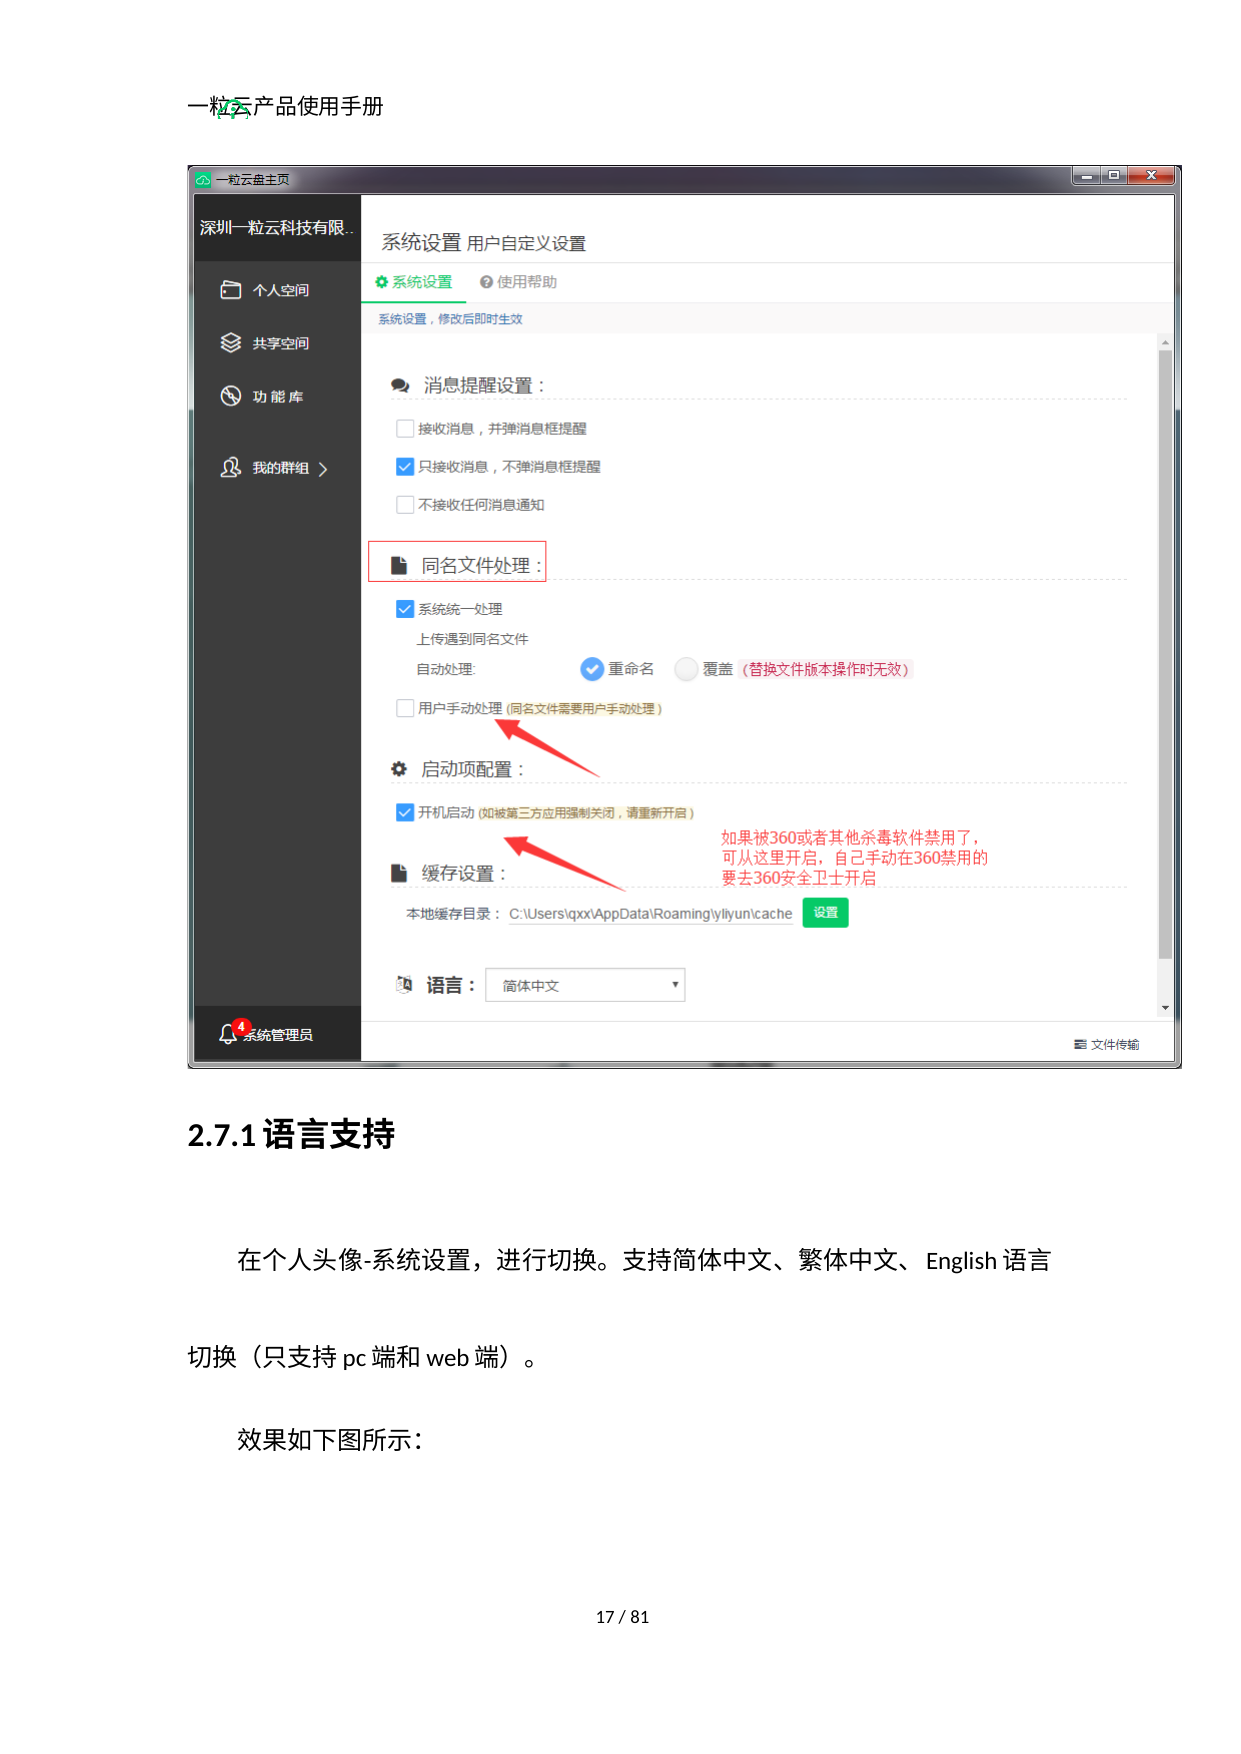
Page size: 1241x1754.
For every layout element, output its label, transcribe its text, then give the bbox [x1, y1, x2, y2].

picture [187, 165, 1182, 1069]
picture [216, 99, 248, 118]
subtitle 2.7.1语言支持 [187, 1099, 1053, 1164]
text 效果如下图所示： [187, 1406, 1053, 1471]
text 在个人头像-系统设置，进行切换。支持简体中文、繁体中文、English语言切换（只支持pc端和web端）。 [187, 1226, 1053, 1388]
